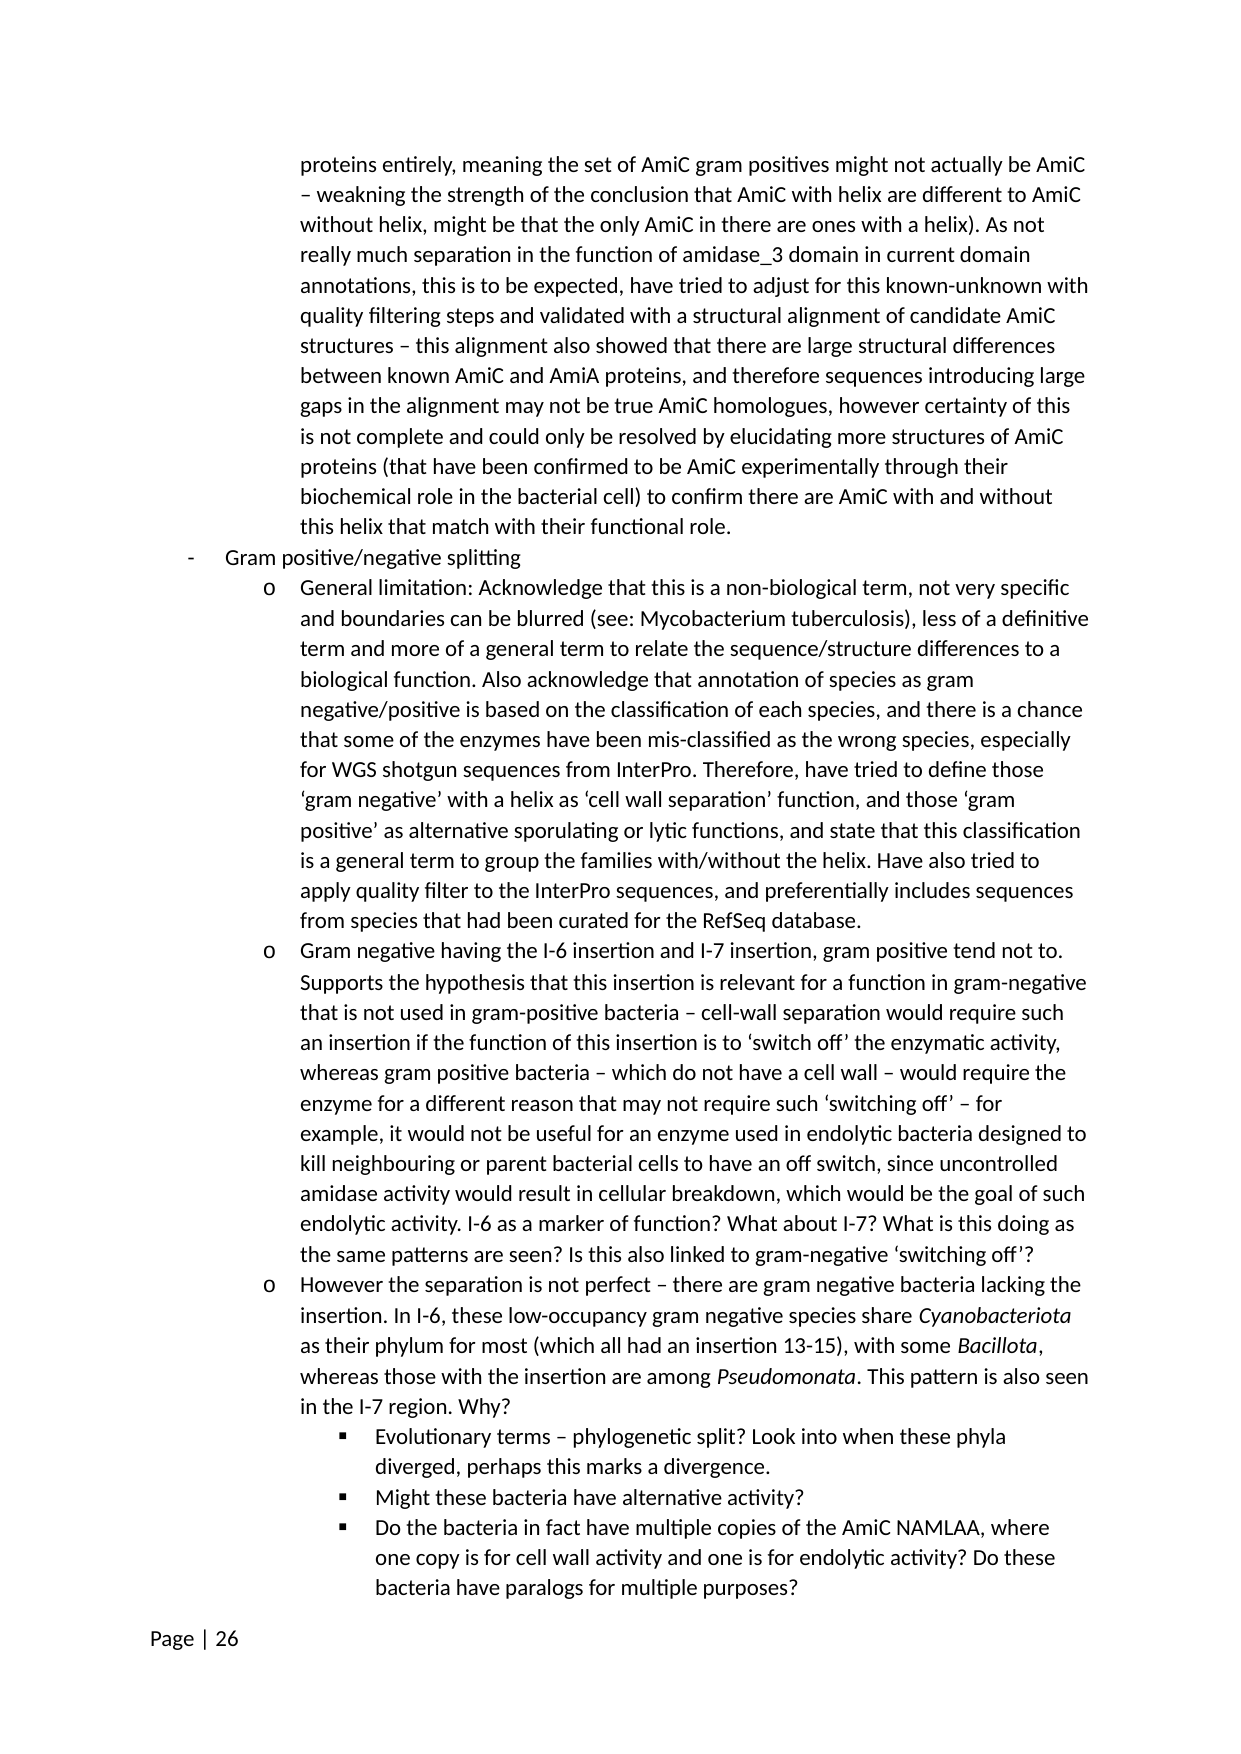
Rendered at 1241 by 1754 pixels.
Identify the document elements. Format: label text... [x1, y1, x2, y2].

list General limitation: Acknowledge that this is a non-biological term, not very specific and boundaries can be blurred (see: Mycobacterium tuberculosis), less of a definitive term and more of a general term to relate the sequence/structure differences to a biological function. Also acknowledge that annotation of species as gram negative/positive is based on the classification of each species, and there is a chance that some of the enzymes have been mis-classified as the wrong species, especially for WGS shotgun sequences from InterPro. Therefore, have tried to define those ‘gram negative’ with a helix as ‘cell wall separation’ function, and those ‘gram positive’ as alternative sporulating or lytic functions, and state that this classification is a general term to group the families with/without the helix. Have also tried to apply quality filter to the InterPro sequences, and preferentially includes sequences from species that had been curated for the RefSeq database. [262, 573, 1090, 934]
list Gram positive/negative splitting [187, 543, 1090, 571]
list Might these bacteria have alternative activity? [337, 1483, 1090, 1511]
list Gram negative having the I-6 insertion and I-7 insertion, gram positive tend not to. Supports the hypothesis that this insertion is relevant for a function in gram-negative that is not used in gram-positive bacteria – cell-wall separation would require such an insertion if the function of this insertion is to ‘switch off’ the enzymatic activity, whereas gram positive bacteria – which do not have a cell wall – would require the enzyme for a different reason that may not require such ‘switching off’ – for example, it would not be useful for an enzyme used in endolytic bacteria designed to kill neighbouring or parent bacterial cells to have an off switch, since uncontrolled amidase activity would result in cellular breakdown, which would be the goal of such endolytic activity. I-6 as a marker of function? What about I-7? What is this doing as the same patterns are seen? Is this also linked to gram-negative ‘switching off’? [262, 937, 1090, 1268]
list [262, 150, 1090, 541]
list Evolutionary terms – phylogenetic split? Look into when these phyla diverged, perhaps this marks a divergence. [337, 1422, 1090, 1480]
list Do the bacteria in fact have multiple copies of the AmiC NAMLAA, where one copy is for cell wall activity and one is for endolytic activity? Do these bacteria have paralogs for multiple purposes? [337, 1513, 1090, 1601]
list However the separation is not perfect – there are gram negative bacteria lacking the insertion. In I-6, these low-occupancy gram negative species share Cyanobacteriota as their phylum for most (which all had an insertion 13-15), with some Bacillota, whereas those with the insertion are among Pseudomonata. This pattern is also seen in the I-7 region. Why? [262, 1270, 1090, 1420]
